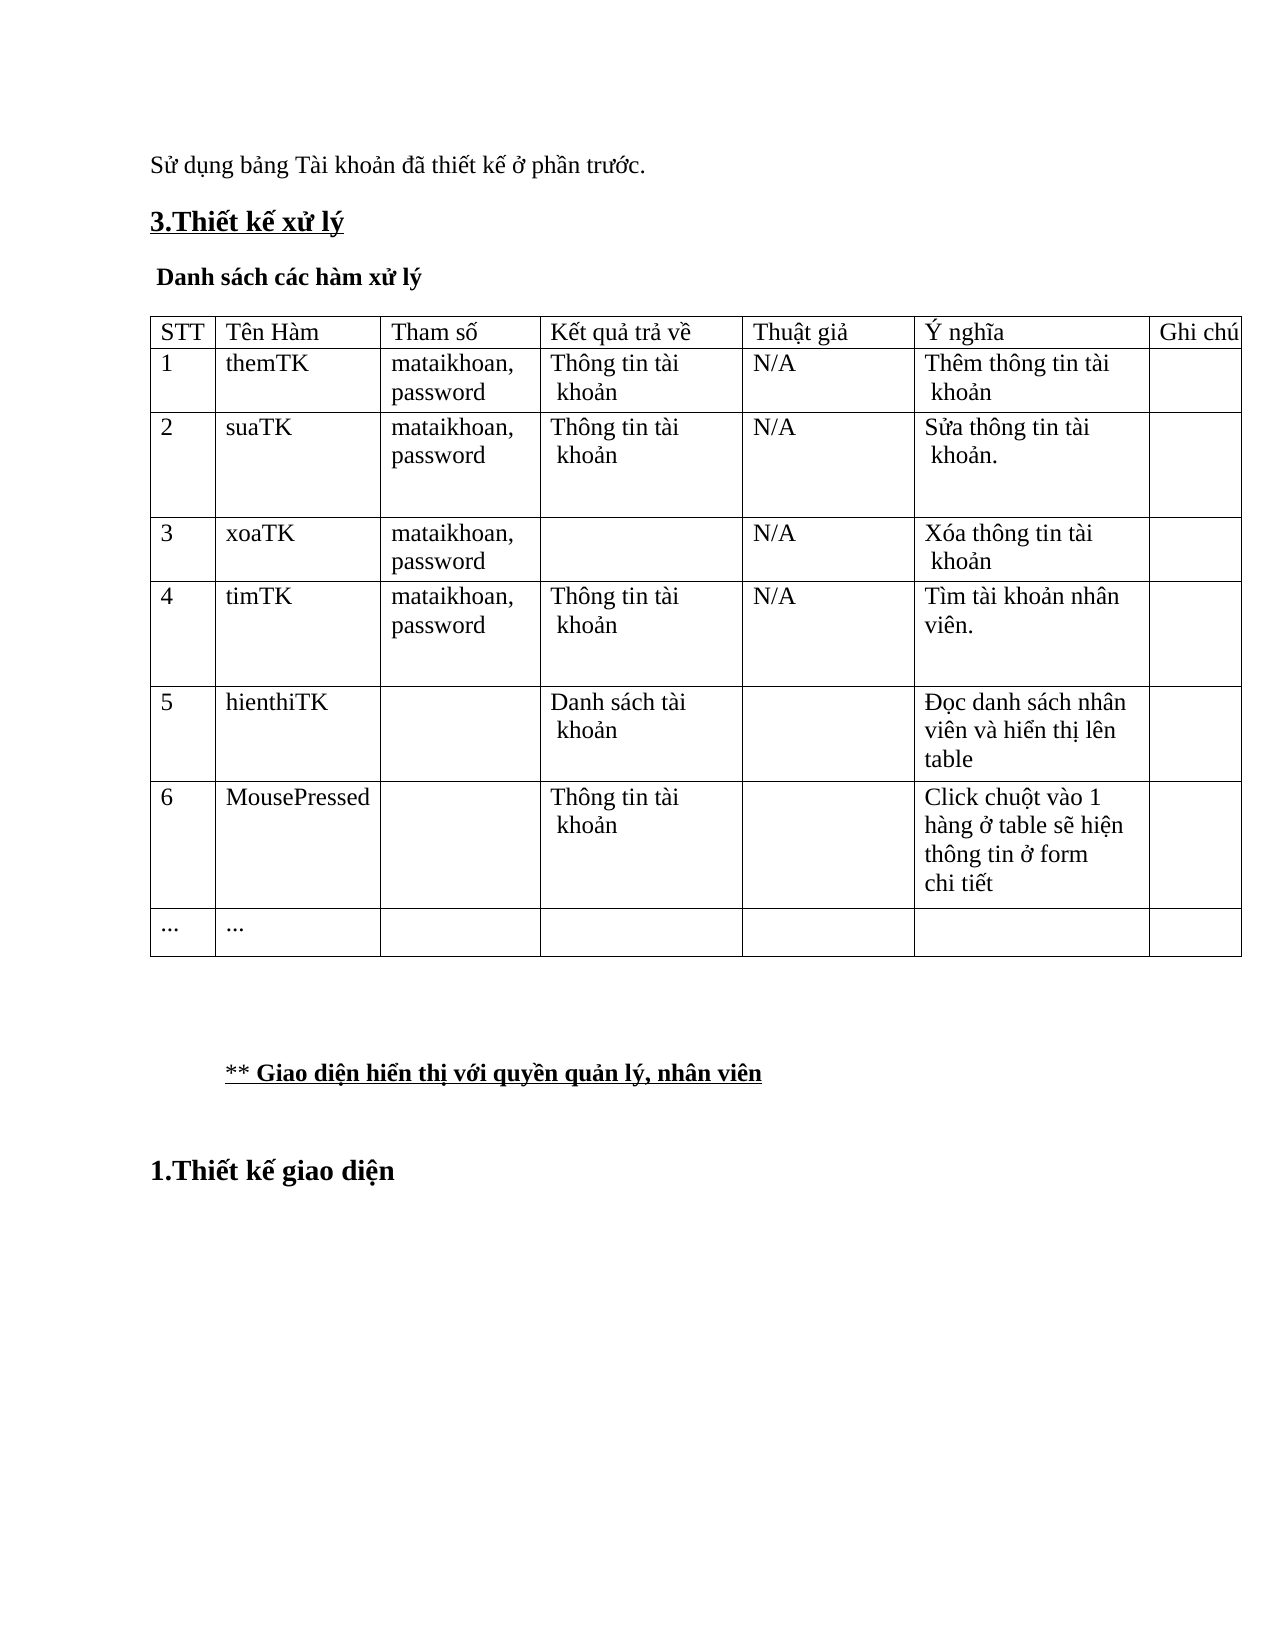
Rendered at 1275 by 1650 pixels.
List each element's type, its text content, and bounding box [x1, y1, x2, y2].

text ** Giao diện hiển thị với quyền quản lý, nhân viên [225, 1058, 1246, 1087]
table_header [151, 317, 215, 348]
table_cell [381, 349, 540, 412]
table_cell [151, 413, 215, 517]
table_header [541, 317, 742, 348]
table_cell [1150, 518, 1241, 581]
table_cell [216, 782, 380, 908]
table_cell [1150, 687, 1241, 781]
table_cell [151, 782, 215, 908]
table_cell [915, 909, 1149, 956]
text 3.Thiết kế xử lý [150, 204, 1125, 237]
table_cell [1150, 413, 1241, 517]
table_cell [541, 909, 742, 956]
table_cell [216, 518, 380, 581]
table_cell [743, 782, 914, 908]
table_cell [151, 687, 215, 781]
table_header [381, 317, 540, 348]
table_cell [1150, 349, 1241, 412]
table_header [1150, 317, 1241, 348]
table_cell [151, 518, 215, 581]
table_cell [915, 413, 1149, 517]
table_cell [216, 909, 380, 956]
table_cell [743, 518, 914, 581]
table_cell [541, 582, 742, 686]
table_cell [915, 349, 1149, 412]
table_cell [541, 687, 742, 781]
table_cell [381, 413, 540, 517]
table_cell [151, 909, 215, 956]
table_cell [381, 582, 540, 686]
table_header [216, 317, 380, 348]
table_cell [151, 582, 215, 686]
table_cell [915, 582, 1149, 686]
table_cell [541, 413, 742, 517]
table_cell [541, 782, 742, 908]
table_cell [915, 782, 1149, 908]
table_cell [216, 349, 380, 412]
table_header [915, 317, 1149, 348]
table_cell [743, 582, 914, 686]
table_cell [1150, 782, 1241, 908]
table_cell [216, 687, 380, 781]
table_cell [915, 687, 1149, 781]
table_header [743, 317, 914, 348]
text Sử dụng bảng Tài khoản đã thiết kế ở phần trước. [150, 150, 1125, 179]
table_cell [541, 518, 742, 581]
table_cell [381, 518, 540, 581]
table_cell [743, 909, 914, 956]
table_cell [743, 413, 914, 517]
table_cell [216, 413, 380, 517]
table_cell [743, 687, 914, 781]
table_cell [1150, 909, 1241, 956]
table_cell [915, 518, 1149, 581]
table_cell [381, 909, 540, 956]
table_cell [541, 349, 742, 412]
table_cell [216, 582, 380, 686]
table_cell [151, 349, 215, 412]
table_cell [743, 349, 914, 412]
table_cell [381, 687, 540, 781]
text 1.Thiết kế giao diện [150, 1153, 1246, 1187]
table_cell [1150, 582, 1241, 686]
text Danh sách các hàm xử lý [150, 262, 1125, 291]
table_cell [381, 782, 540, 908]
